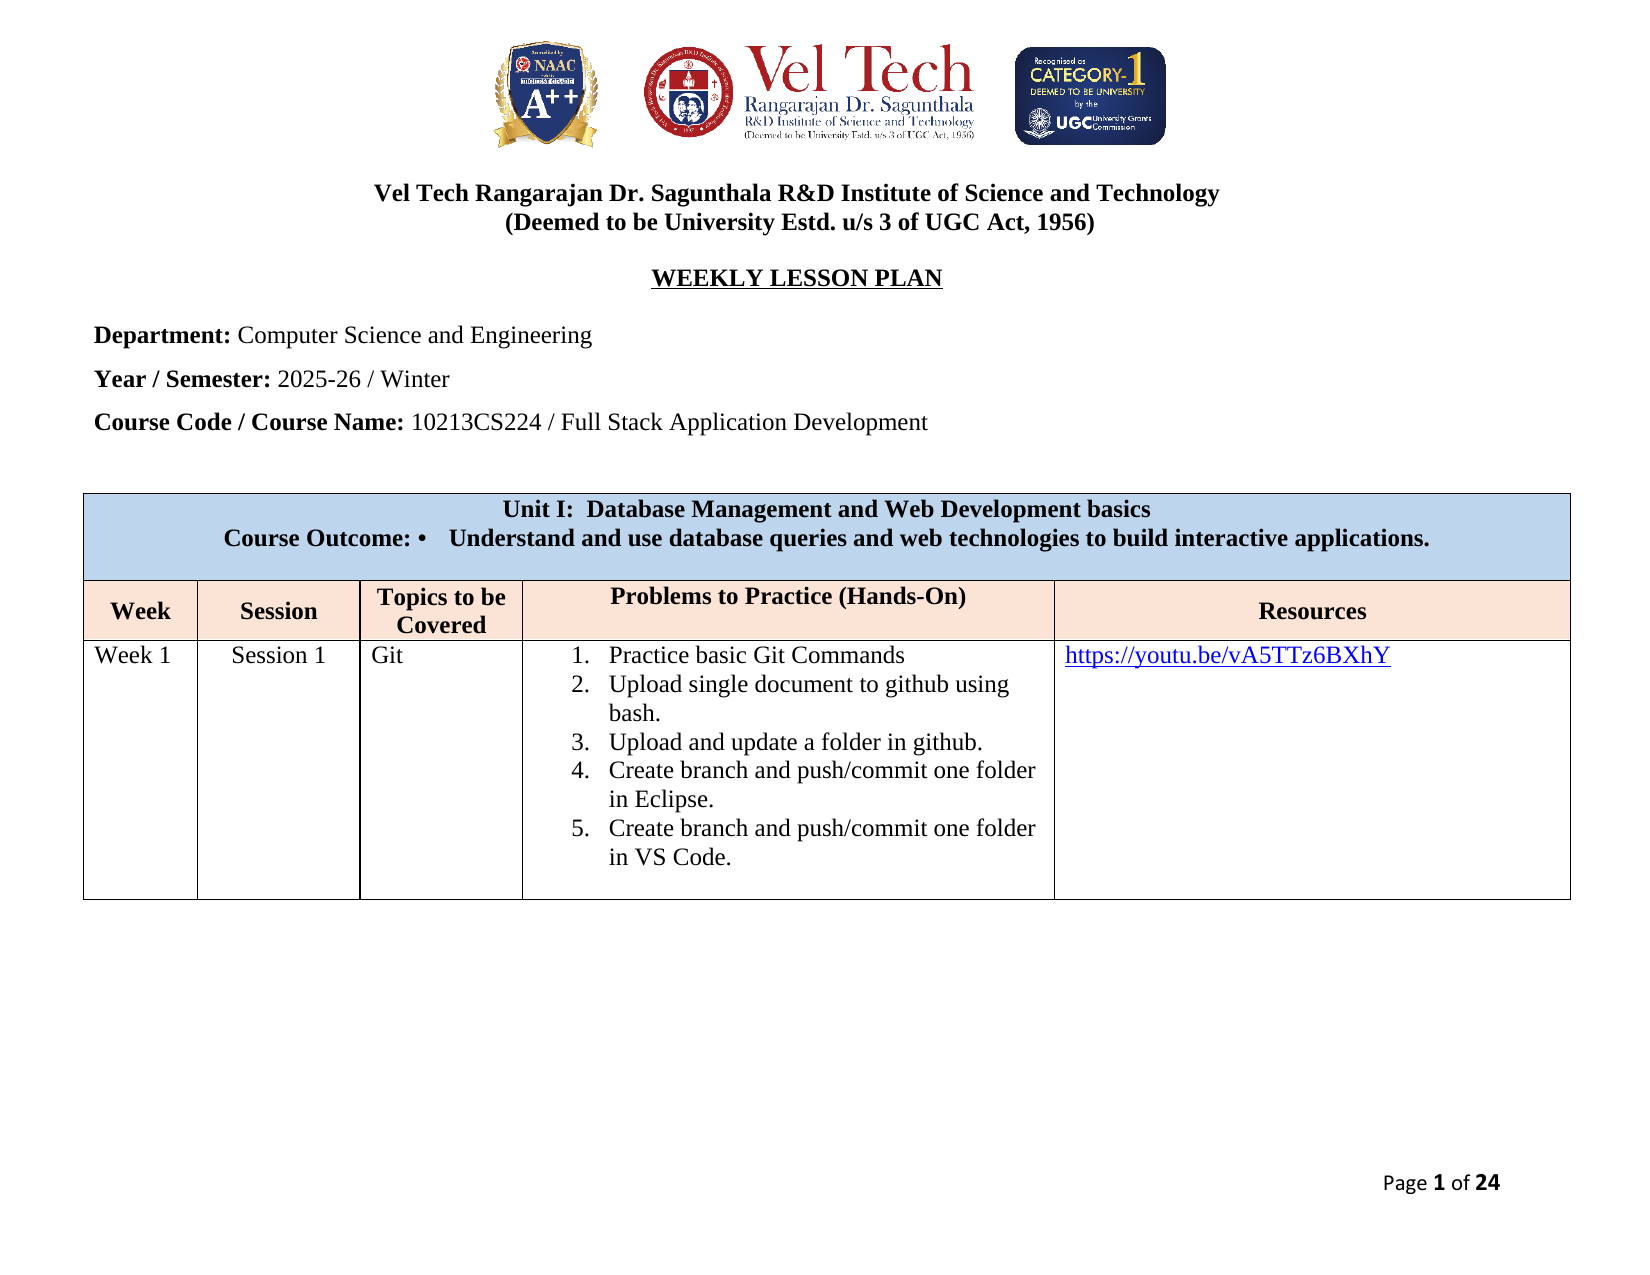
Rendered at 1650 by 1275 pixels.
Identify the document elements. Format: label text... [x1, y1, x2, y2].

text WEEKLY LESSON PLAN [93, 263, 1500, 292]
picture [483, 37, 608, 150]
text (Deemed to be University Estd. u/s 3 of UGC Act, 1956) [93, 207, 1500, 236]
text Course Code / Course Name: 10213CS224 / Full Stack Application Development [93, 407, 1500, 436]
text Year / Semester: 2025-26 / Winter [93, 364, 1500, 392]
table_header Unit I: Database Management and Web Development basics Course Outcome: • Understand and use database queries and web technologies to build interactive applications. [84, 494, 1570, 580]
text Department: Computer Science and Engineering [94, 321, 1500, 349]
table_cell Problems to Practice (Hands-On) [523, 581, 1054, 639]
text Vel Tech Rangarajan Dr. Sagunthala R&D Institute of Science and Technology [93, 178, 1500, 207]
table_cell Week 1 [84, 641, 197, 899]
table_cell Resources [1055, 581, 1570, 639]
table_cell Week [84, 581, 197, 639]
picture [644, 44, 974, 140]
table_cell Practice basic Git Commands Upload single document to github using bash. Upload and update a folder in github. Create branch and push/commit one folder in Eclipse. Create branch and push/commit one folder in VS Code. [523, 641, 1054, 899]
table_cell Topics to be Covered [361, 581, 522, 639]
picture [1011, 44, 1168, 148]
table_cell Session [198, 581, 359, 639]
table_cell Session 1 [198, 641, 359, 899]
table_cell https://youtu.be/vA5TTz6BXhY [1055, 641, 1570, 899]
table_cell Git [361, 641, 522, 899]
